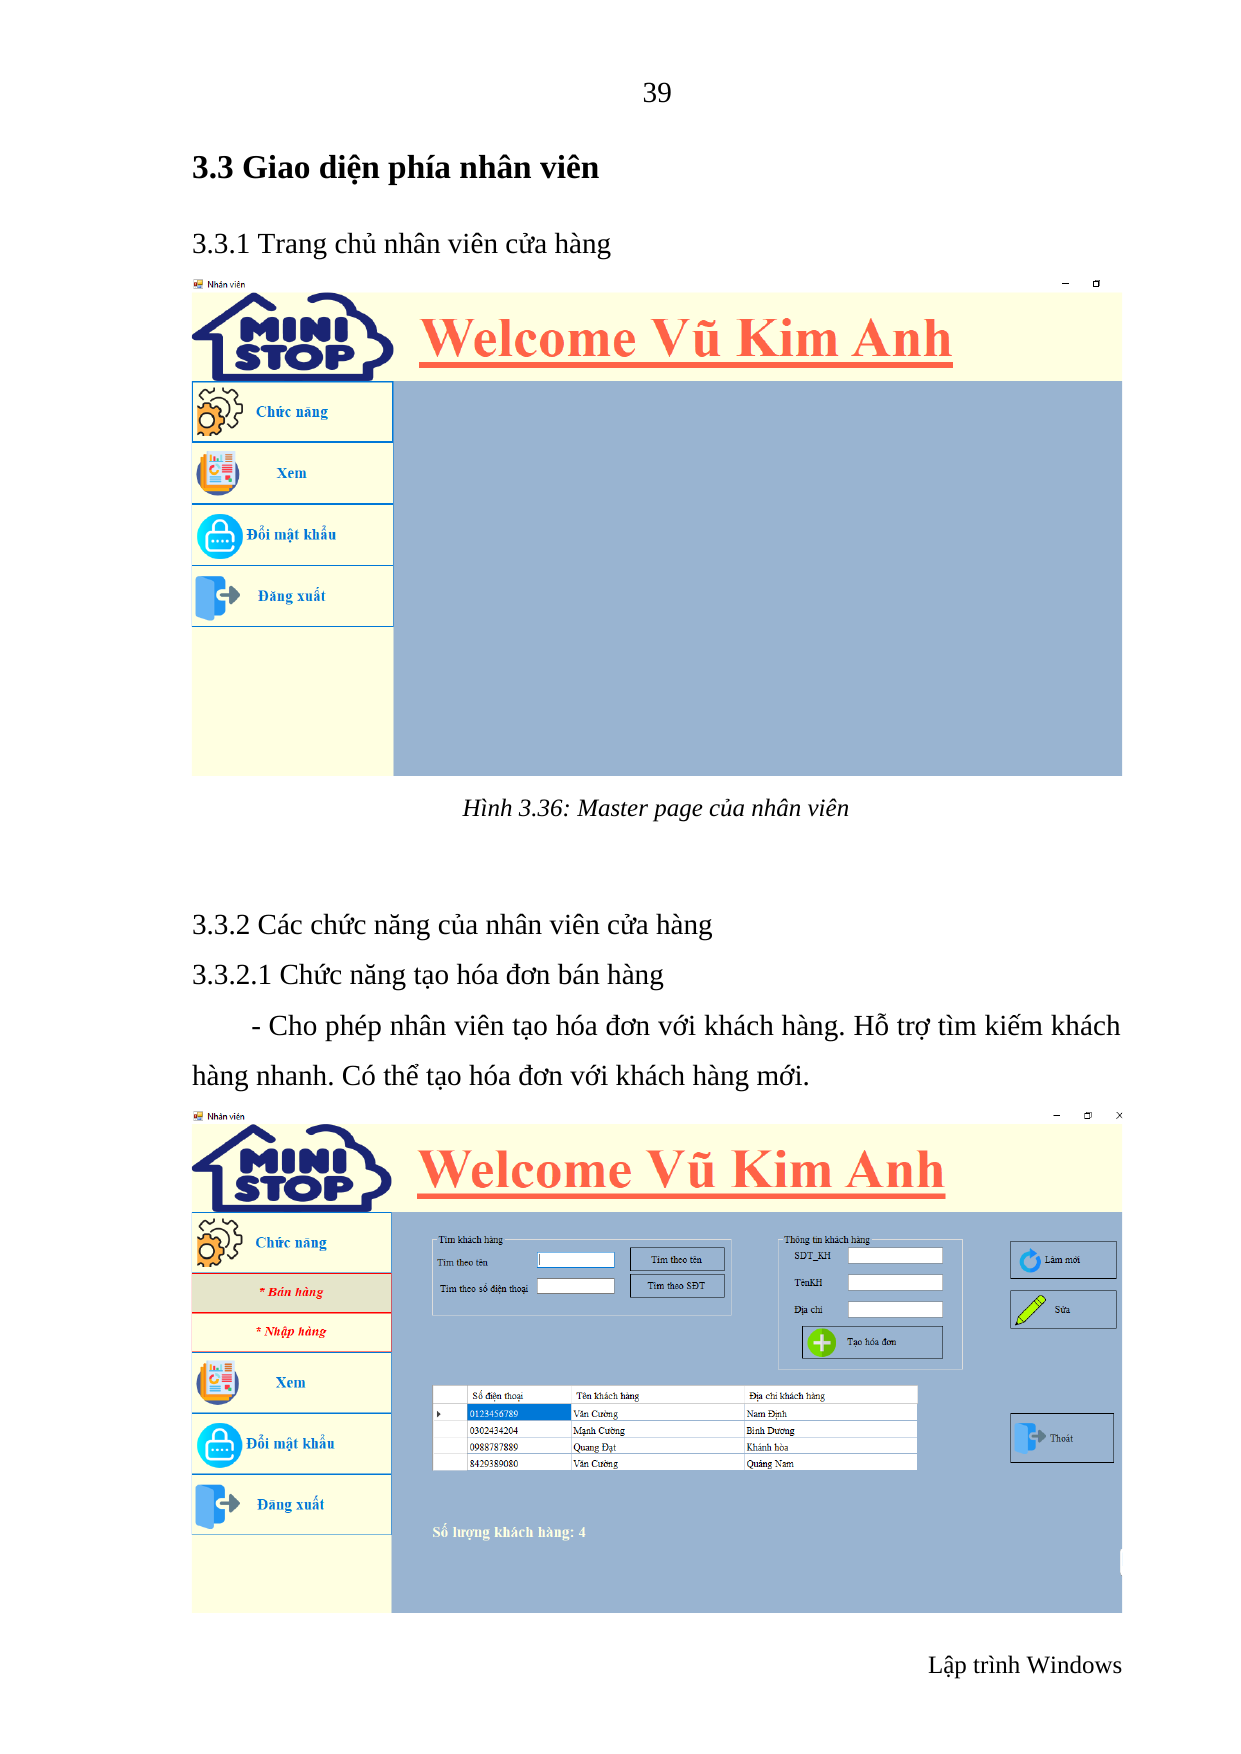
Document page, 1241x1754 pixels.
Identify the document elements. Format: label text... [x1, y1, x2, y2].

text 3.3.1 Trang chủ nhân viên cửa hàng [192, 226, 1122, 259]
text 3.3.2.1 Chức năng tạo hóa đơn bán hàng [192, 957, 1122, 991]
picture [191, 1108, 1123, 1613]
text - Cho phép nhân viên tạo hóa đơn với khách hàng. Hỗ trợ tìm kiếm khách hàng nhanh. Có thể tạo hóa đơn với khách hàng mới. [192, 1008, 1122, 1092]
text Hình 3.36: Master page của nhân viên [192, 793, 1122, 822]
picture [191, 276, 1123, 776]
text 3.3 Giao diện phía nhân viên [192, 148, 1122, 186]
text 3.3.2 Các chức năng của nhân viên cửa hàng [192, 907, 1122, 941]
